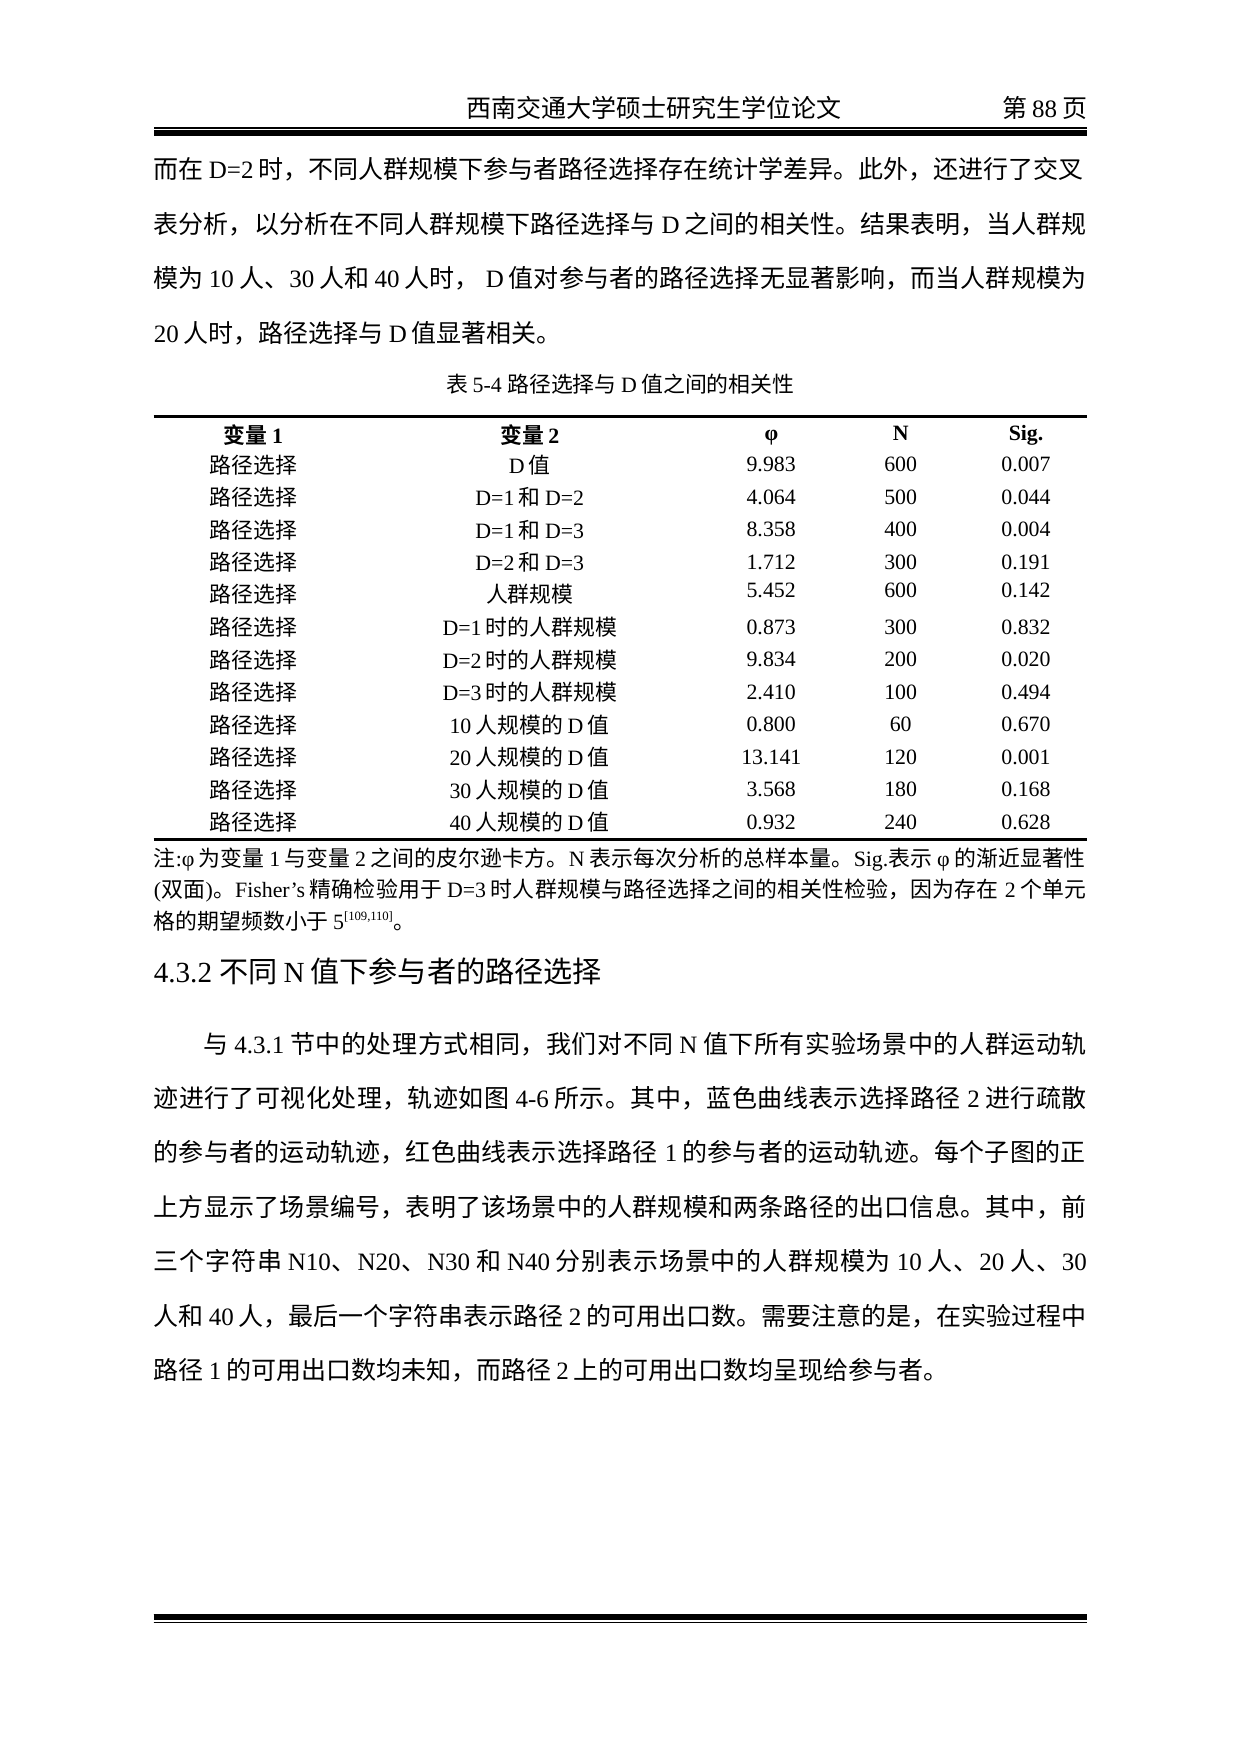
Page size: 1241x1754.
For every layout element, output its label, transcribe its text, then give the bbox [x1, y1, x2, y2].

table_cell 180 [836, 773, 965, 805]
table_cell 9.834 [706, 643, 836, 675]
table_header N [836, 418, 965, 447]
table_cell 30人规模的D值 [353, 773, 706, 805]
table_cell 0.001 [965, 740, 1087, 772]
table_cell 1.712 [706, 545, 836, 577]
table_cell 0.670 [965, 708, 1087, 740]
table_cell D值 [353, 448, 706, 480]
table_cell 0.628 [965, 805, 1087, 837]
table_cell 路径选择 [154, 740, 353, 772]
table_cell 0.020 [965, 643, 1087, 675]
table_cell 路径选择 [154, 708, 353, 740]
text 与4.3.1节中的处理方式相同，我们对不同N值下所有实验场景中的人群运动轨迹进行了可视化处理，轨迹如图4-6所示。其中，蓝色曲线表示选择路径2进行疏散的参与者的运动轨迹，红色曲线表示选择路径1的参与者的运动轨迹。每个子图的正上方显示了场景编号，表明了该场景中的人群规模和两条路径的出口信息。其中，前三个字符串N10、N20、N30和N40分别表示场景中的人群规模为10人、20人、30人和40人，最后一个字符串表示路径2的可用出口数。需要注意的是，在实验过程中路径1的可用出口数均未知，而路径2上的可用出口数均呈现给参与者。 [153, 1024, 1087, 1387]
table_cell 300 [836, 545, 965, 577]
table_cell 0.932 [706, 805, 836, 837]
table_cell 路径选择 [154, 480, 353, 512]
table_cell 路径选择 [154, 513, 353, 545]
table_cell 路径选择 [154, 643, 353, 675]
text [153, 150, 1087, 349]
table_cell 20人规模的D值 [353, 740, 706, 772]
table_cell 0.800 [706, 708, 836, 740]
table_cell D=1时的人群规模 [353, 610, 706, 642]
table_cell D=1和D=3 [353, 513, 706, 545]
table_cell 300 [836, 610, 965, 642]
table_cell 3.568 [706, 773, 836, 805]
table_cell 路径选择 [154, 610, 353, 642]
table_cell 10人规模的D值 [353, 708, 706, 740]
table_cell 人群规模 [353, 578, 706, 610]
text 表5-4 路径选择与D值之间的相关性 [153, 367, 1087, 399]
table_cell D=1和D=2 [353, 480, 706, 512]
table_cell 0.168 [965, 773, 1087, 805]
table_cell D=2时的人群规模 [353, 643, 706, 675]
table_header 变量1 [154, 418, 353, 447]
table_cell 2.410 [706, 675, 836, 707]
table_cell 路径选择 [154, 448, 353, 480]
table_cell 路径选择 [154, 578, 353, 610]
table_cell 600 [836, 448, 965, 480]
table_cell 0.004 [965, 513, 1087, 545]
table_cell 0.007 [965, 448, 1087, 480]
subtitle 不同N值下参与者的路径选择 [153, 948, 1087, 990]
table_cell 8.358 [706, 513, 836, 545]
table_cell 13.141 [706, 740, 836, 772]
table_cell 240 [836, 805, 965, 837]
table_cell 9.983 [706, 448, 836, 480]
table_cell D=3时的人群规模 [353, 675, 706, 707]
text 注:φ为变量1与变量2之间的皮尔逊卡方。N表示每次分析的总样本量。Sig.表示φ的渐近显著性(双面)。Fisher’s精确检验用于D=3时人群规模与路径选择之间的相关性检验，因为存在2个单元格的期望频数小于5[109,110]。 [153, 841, 1087, 936]
table_cell 0.044 [965, 480, 1087, 512]
table_cell 0.494 [965, 675, 1087, 707]
table_cell 40人规模的D值 [353, 805, 706, 837]
table_cell 4.064 [706, 480, 836, 512]
table_cell 路径选择 [154, 545, 353, 577]
table_cell D=2和D=3 [353, 545, 706, 577]
table_cell 0.832 [965, 610, 1087, 642]
table_cell 500 [836, 480, 965, 512]
table_cell 600 [836, 578, 965, 610]
table_cell 0.191 [965, 545, 1087, 577]
table_cell 路径选择 [154, 805, 353, 837]
table_cell 120 [836, 740, 965, 772]
table_cell 路径选择 [154, 773, 353, 805]
table_cell 0.873 [706, 610, 836, 642]
table_header 变量2 [353, 418, 706, 447]
table_header Sig. [965, 418, 1087, 447]
table_cell 400 [836, 513, 965, 545]
table_cell 5.452 [706, 578, 836, 610]
table_cell 0.142 [965, 578, 1087, 610]
table_cell 60 [836, 708, 965, 740]
table_cell 100 [836, 675, 965, 707]
table_cell 路径选择 [154, 675, 353, 707]
table_header φ [706, 418, 836, 447]
table_cell 200 [836, 643, 965, 675]
